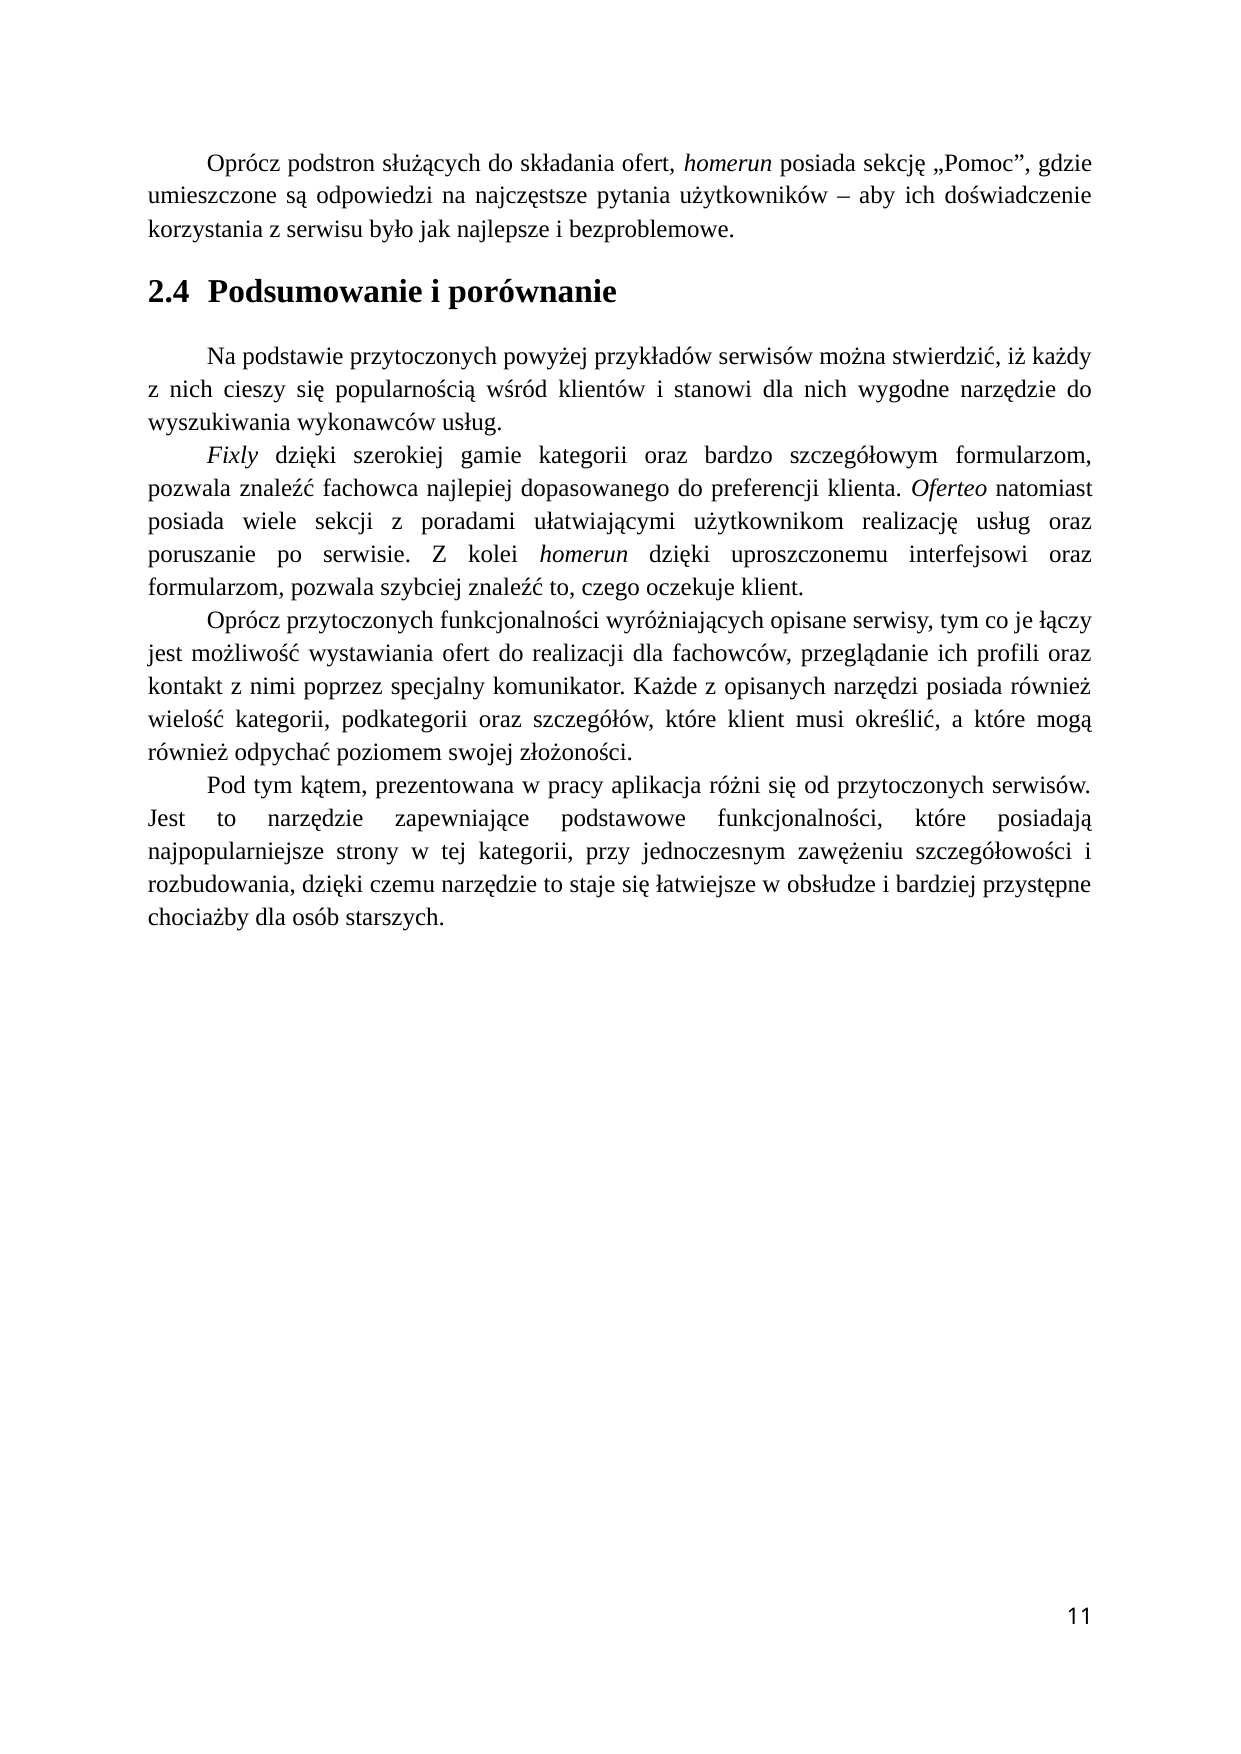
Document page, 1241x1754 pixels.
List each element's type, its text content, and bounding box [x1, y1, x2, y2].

text Oprócz podstron służących do składania ofert, homerun posiada sekcję „Pomoc”, gdzie umieszczone są odpowiedzi na najczęstsze pytania użytkowników – aby ich doświadczenie korzystania z serwisu było jak najlepsze i bezproblemowe. [148, 148, 1093, 242]
subtitle Podsumowanie i porównanie [148, 272, 1093, 310]
text Fixly dzięki szerokiej gamie kategorii oraz bardzo szczegółowym formularzom, pozwala znaleźć fachowca najlepiej dopasowanego do preferencji klienta. Oferteo natomiast posiada wiele sekcji z poradami ułatwiającymi użytkownikom realizację usług oraz poruszanie po serwisie. Z kolei homerun dzięki uproszczonemu interfejsowi oraz formularzom, pozwala szybciej znaleźć to, czego oczekuje klient. [148, 440, 1093, 601]
text Na podstawie przytoczonych powyżej przykładów serwisów można stwierdzić, iż każdy z nich cieszy się popularnością wśród klientów i stanowi dla nich wygodne narzędzie do wyszukiwania wykonawców usług. [148, 341, 1093, 436]
text Pod tym kątem, prezentowana w pracy aplikacja różni się od przytoczonych serwisów. Jest to narzędzie zapewniające podstawowe funkcjonalności, które posiadają najpopularniejsze strony w tej kategorii, przy jednoczesnym zawężeniu szczegółowości i rozbudowania, dzięki czemu narzędzie to staje się łatwiejsze w obsłudze i bardziej przystępne chociażby dla osób starszych. [148, 770, 1093, 931]
text Oprócz przytoczonych funkcjonalności wyróżniających opisane serwisy, tym co je łączy jest możliwość wystawiania ofert do realizacji dla fachowców, przeglądanie ich profili oraz kontakt z nimi poprzez specjalny komunikator. Każde z opisanych narzędzi posiada również wielość kategorii, podkategorii oraz szczegółów, które klient musi określić, a które mogą również odpychać poziomem swojej złożoności. [148, 605, 1093, 766]
